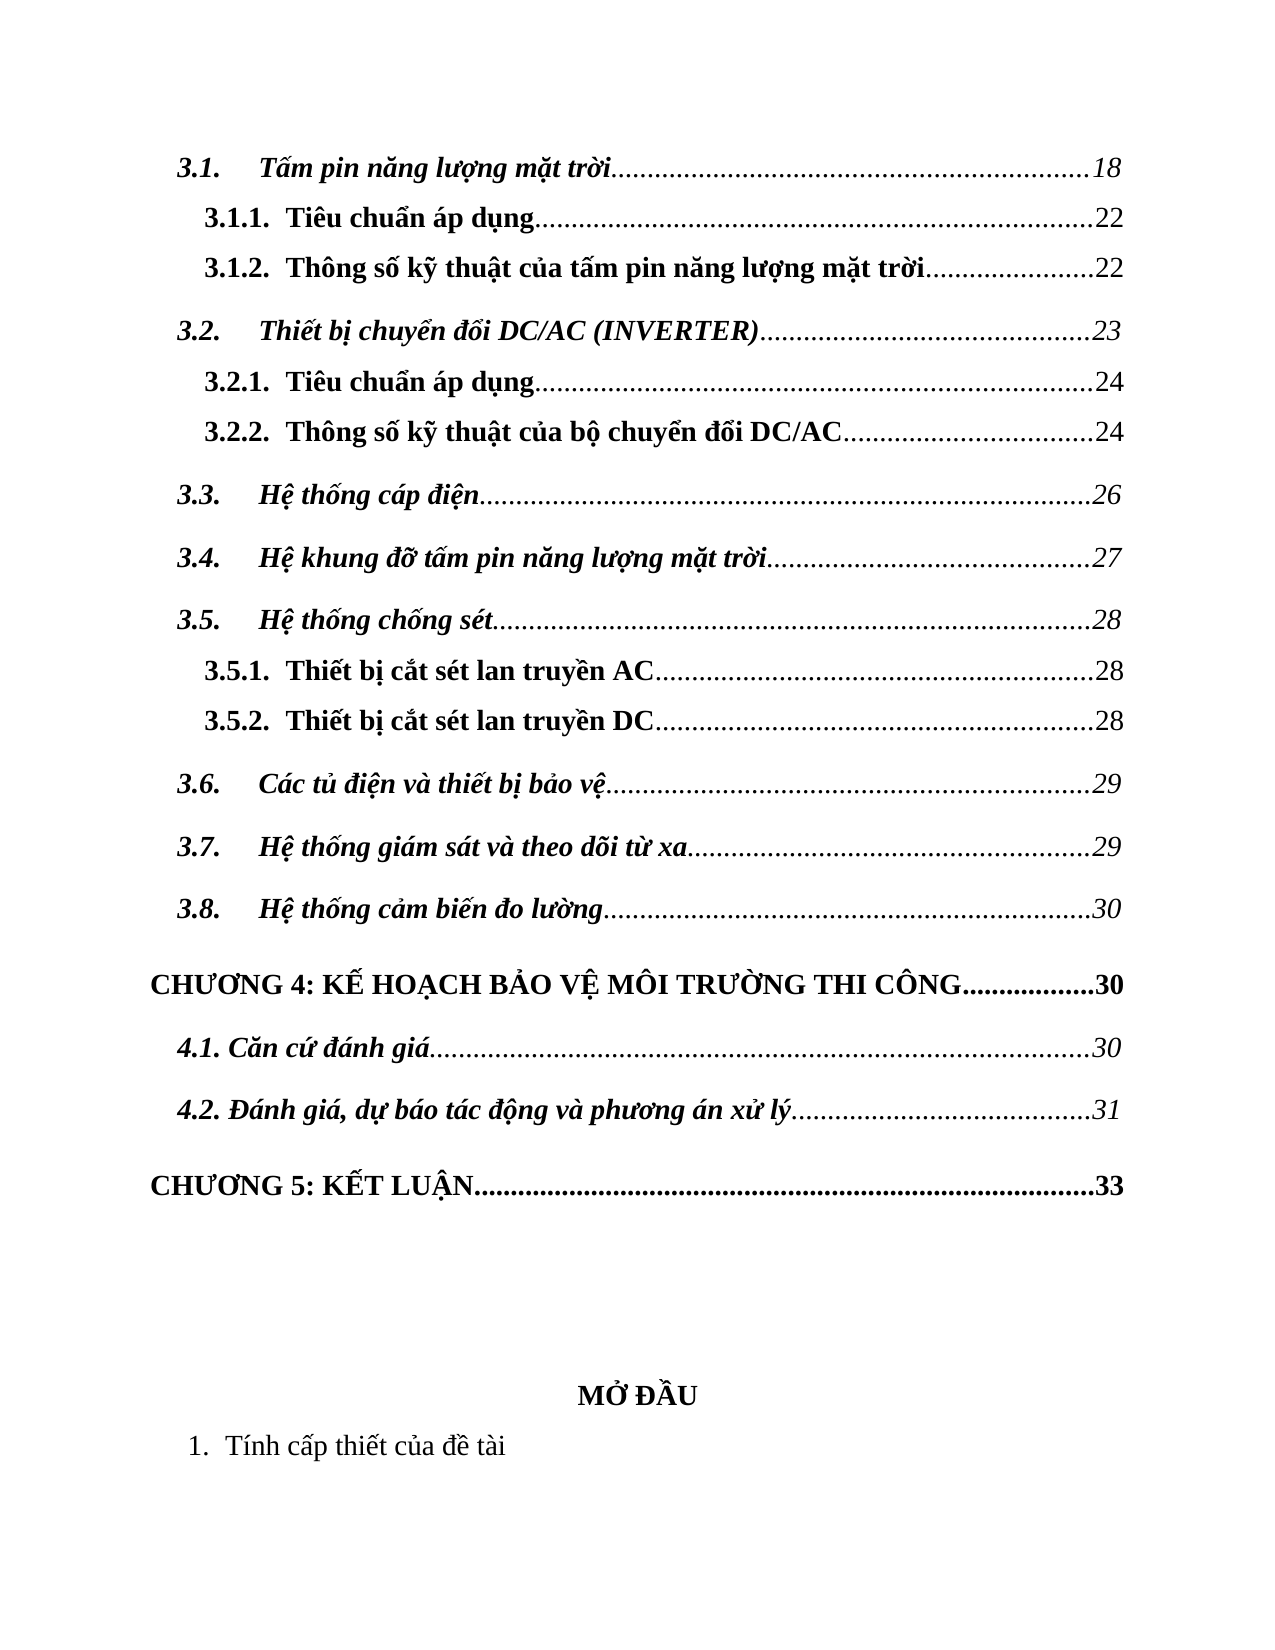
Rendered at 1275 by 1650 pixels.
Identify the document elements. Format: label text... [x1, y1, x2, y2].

text MỞ ĐẦU [150, 1378, 1125, 1411]
list Tính cấp thiết của đề tài [187, 1428, 1125, 1462]
